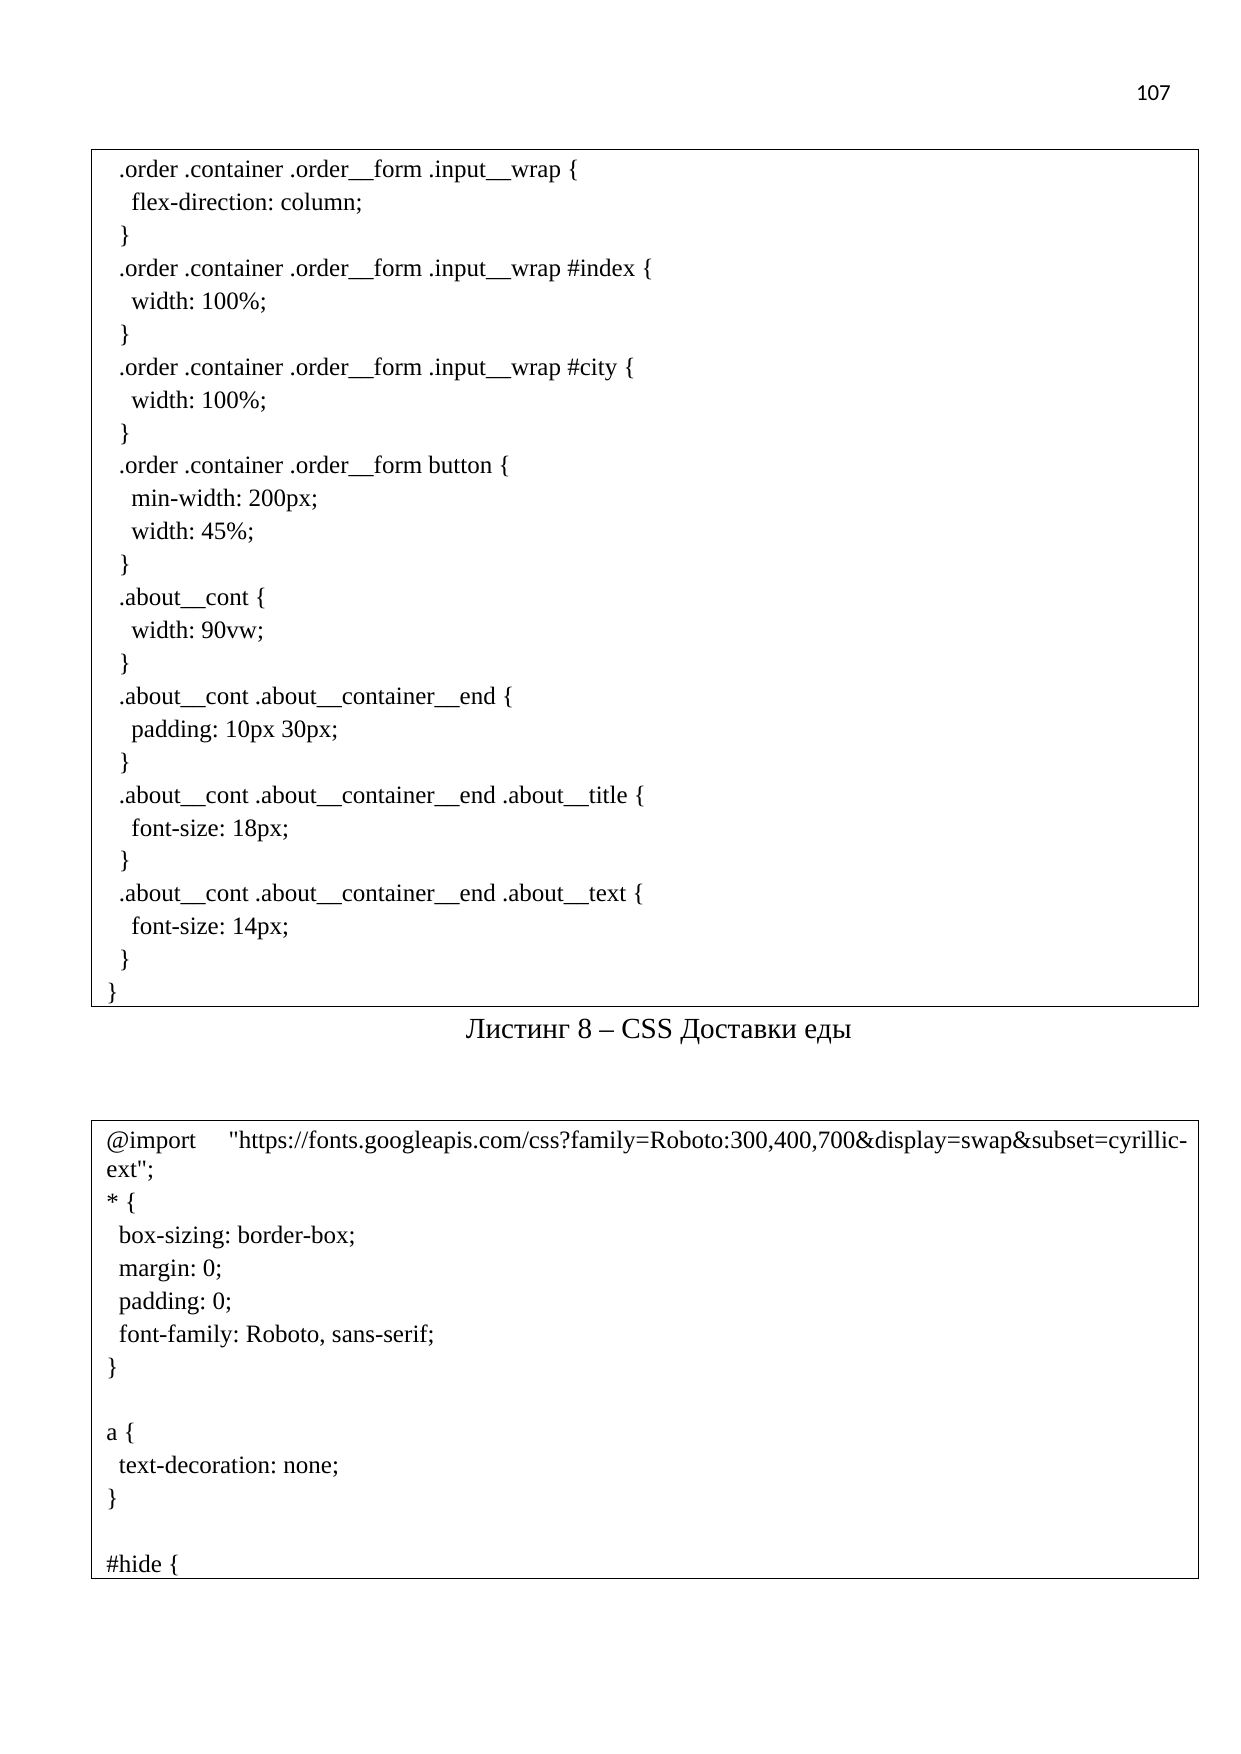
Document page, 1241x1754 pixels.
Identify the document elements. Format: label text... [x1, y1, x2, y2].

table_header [92, 150, 1198, 1006]
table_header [92, 1121, 1198, 1578]
text Листинг 8 – CSS Доставки еды [136, 1011, 1181, 1045]
